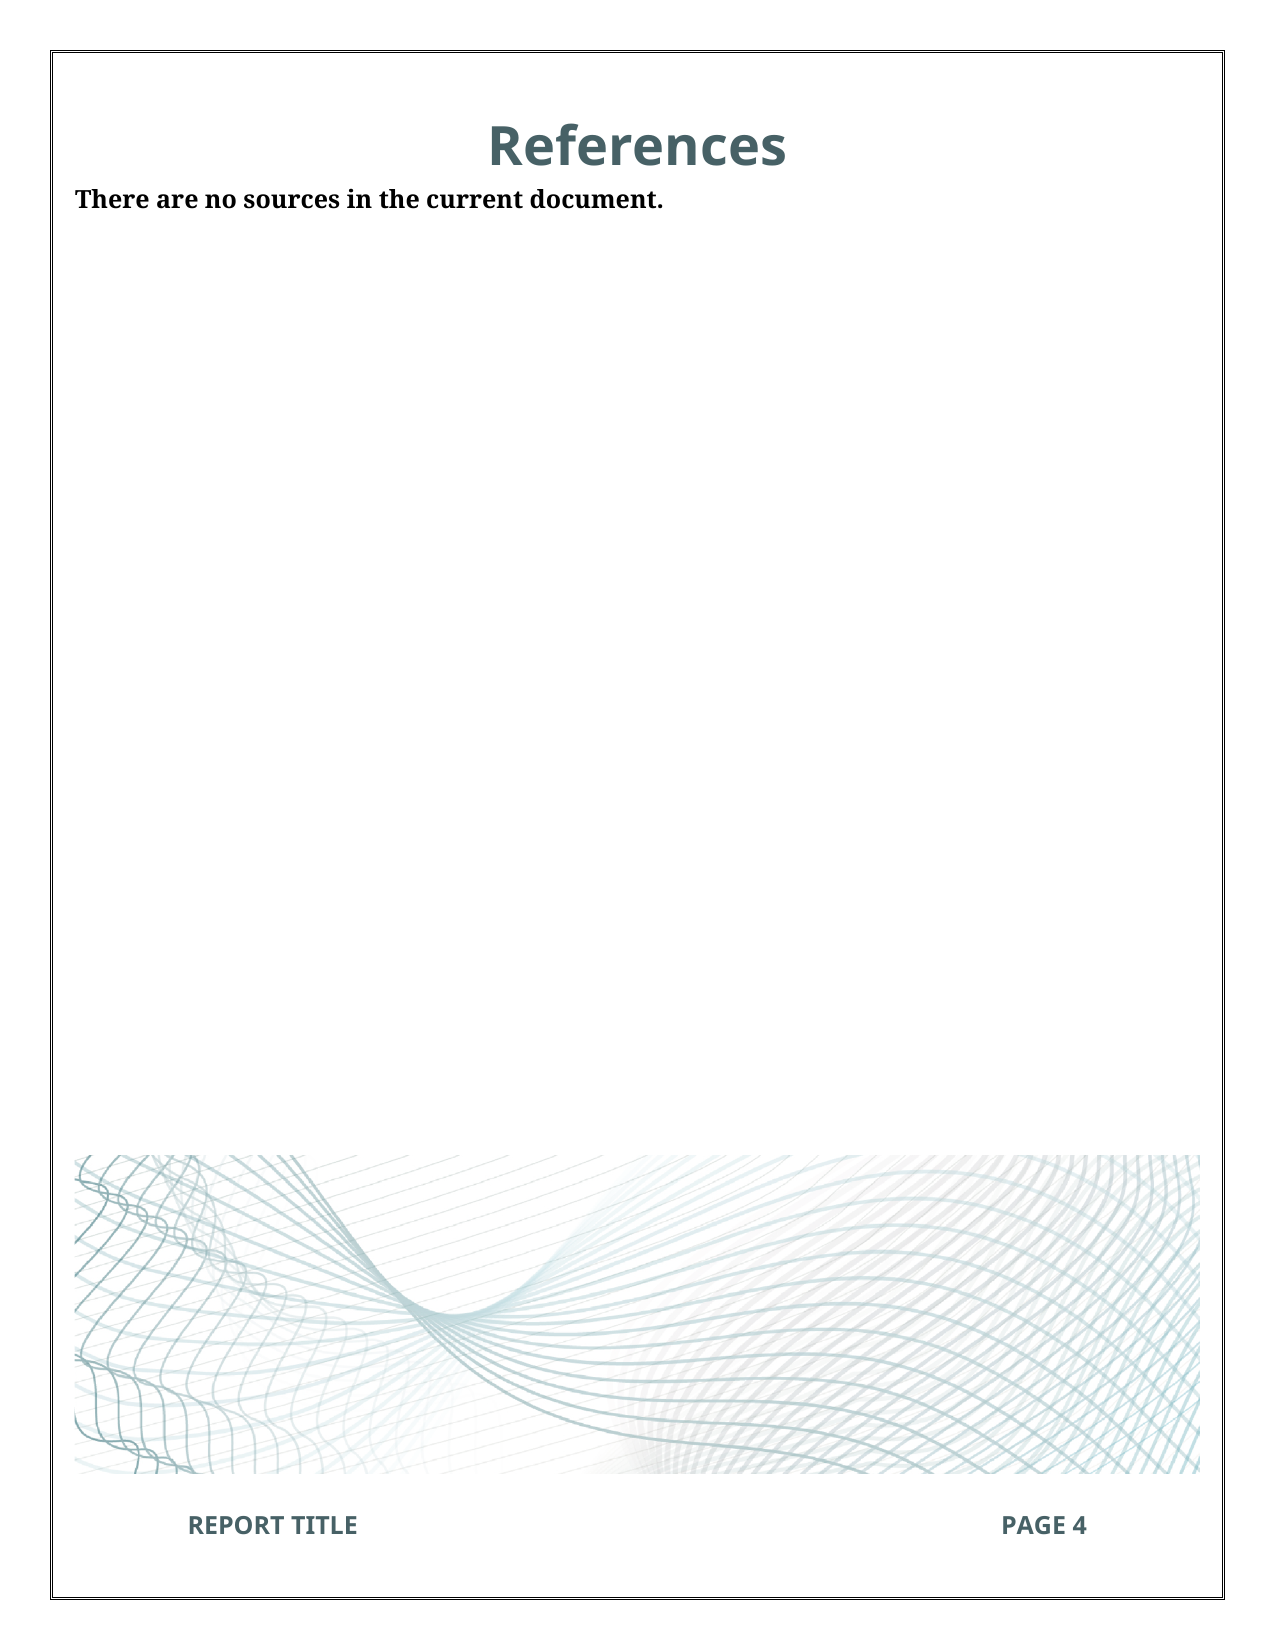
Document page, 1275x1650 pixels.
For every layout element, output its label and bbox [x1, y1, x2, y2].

picture [74, 1155, 1200, 1474]
